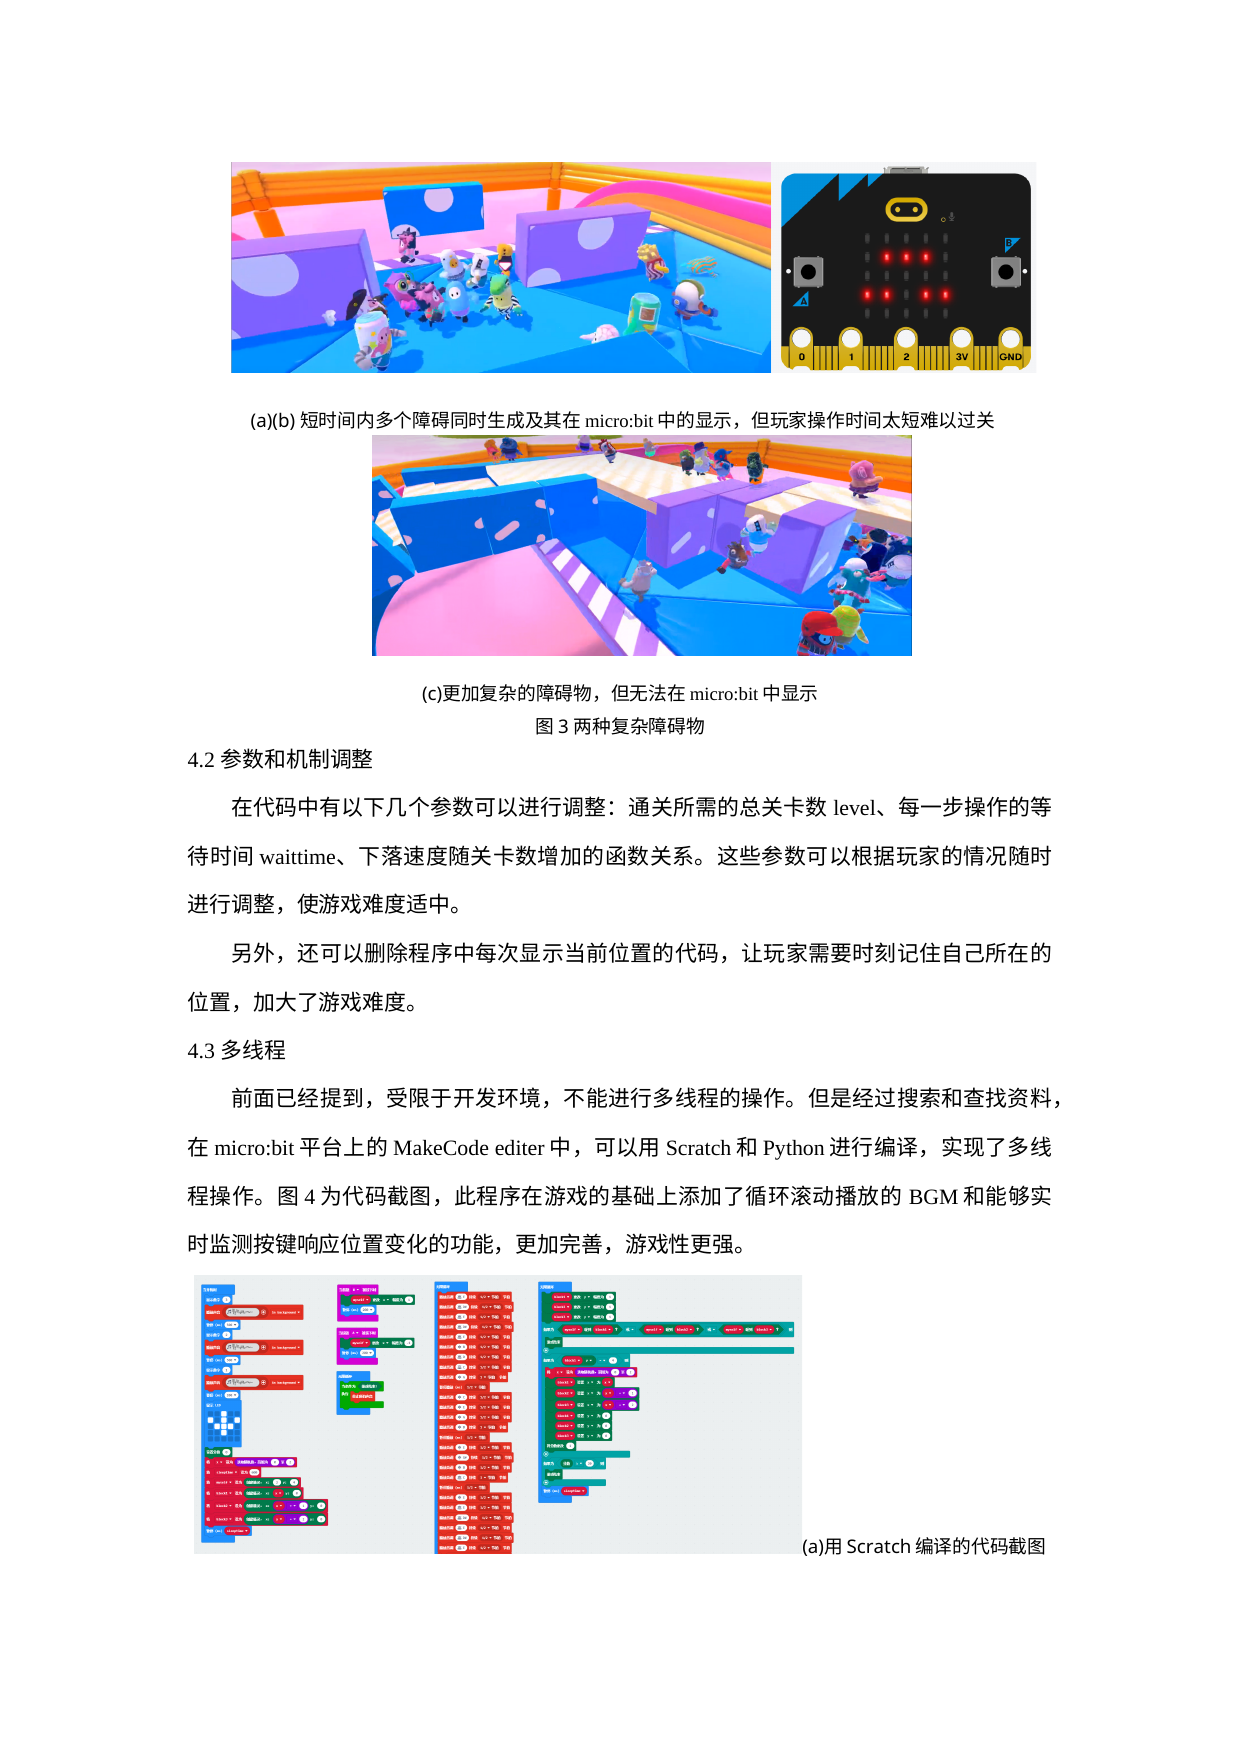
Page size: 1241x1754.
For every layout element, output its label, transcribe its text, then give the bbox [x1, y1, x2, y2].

text 前面已经提到，受限于开发环境，不能进行多线程的操作。但是经过搜索和查找资料，在micro:bit平台上的MakeCode editer中，可以用Scratch和Python进行编译，实现了多线程操作。图4为代码截图，此程序在游戏的基础上添加了循环滚动播放的BGM和能够实时监测按键响应位置变化的功能，更加完善，游戏性更强。 [187, 1081, 1053, 1259]
text 4.2 参数和机制调整 [187, 741, 1053, 774]
picture [231, 162, 1037, 373]
text 图3 两种复杂障碍物 [187, 709, 1053, 741]
text (a)(b) 短时间内多个障碍同时生成及其在micro:bit中的显示，但玩家操作时间太短难以过关 [187, 403, 1053, 435]
text 另外，还可以删除程序中每次显示当前位置的代码，让玩家需要时刻记住自己所在的位置，加大了游戏难度。 [187, 935, 1053, 1017]
text 在代码中有以下几个参数可以进行调整：通关所需的总关卡数level、每一步操作的等待时间waittime、下落速度随关卡数增加的函数关系。这些参数可以根据玩家的情况随时进行调整，使游戏难度适中。 [187, 789, 1053, 919]
picture [194, 1275, 803, 1554]
picture [372, 435, 912, 656]
text 4.3 多线程 [187, 1032, 1053, 1065]
text (c)更加复杂的障碍物，但无法在micro:bit中显示 [187, 676, 1053, 709]
